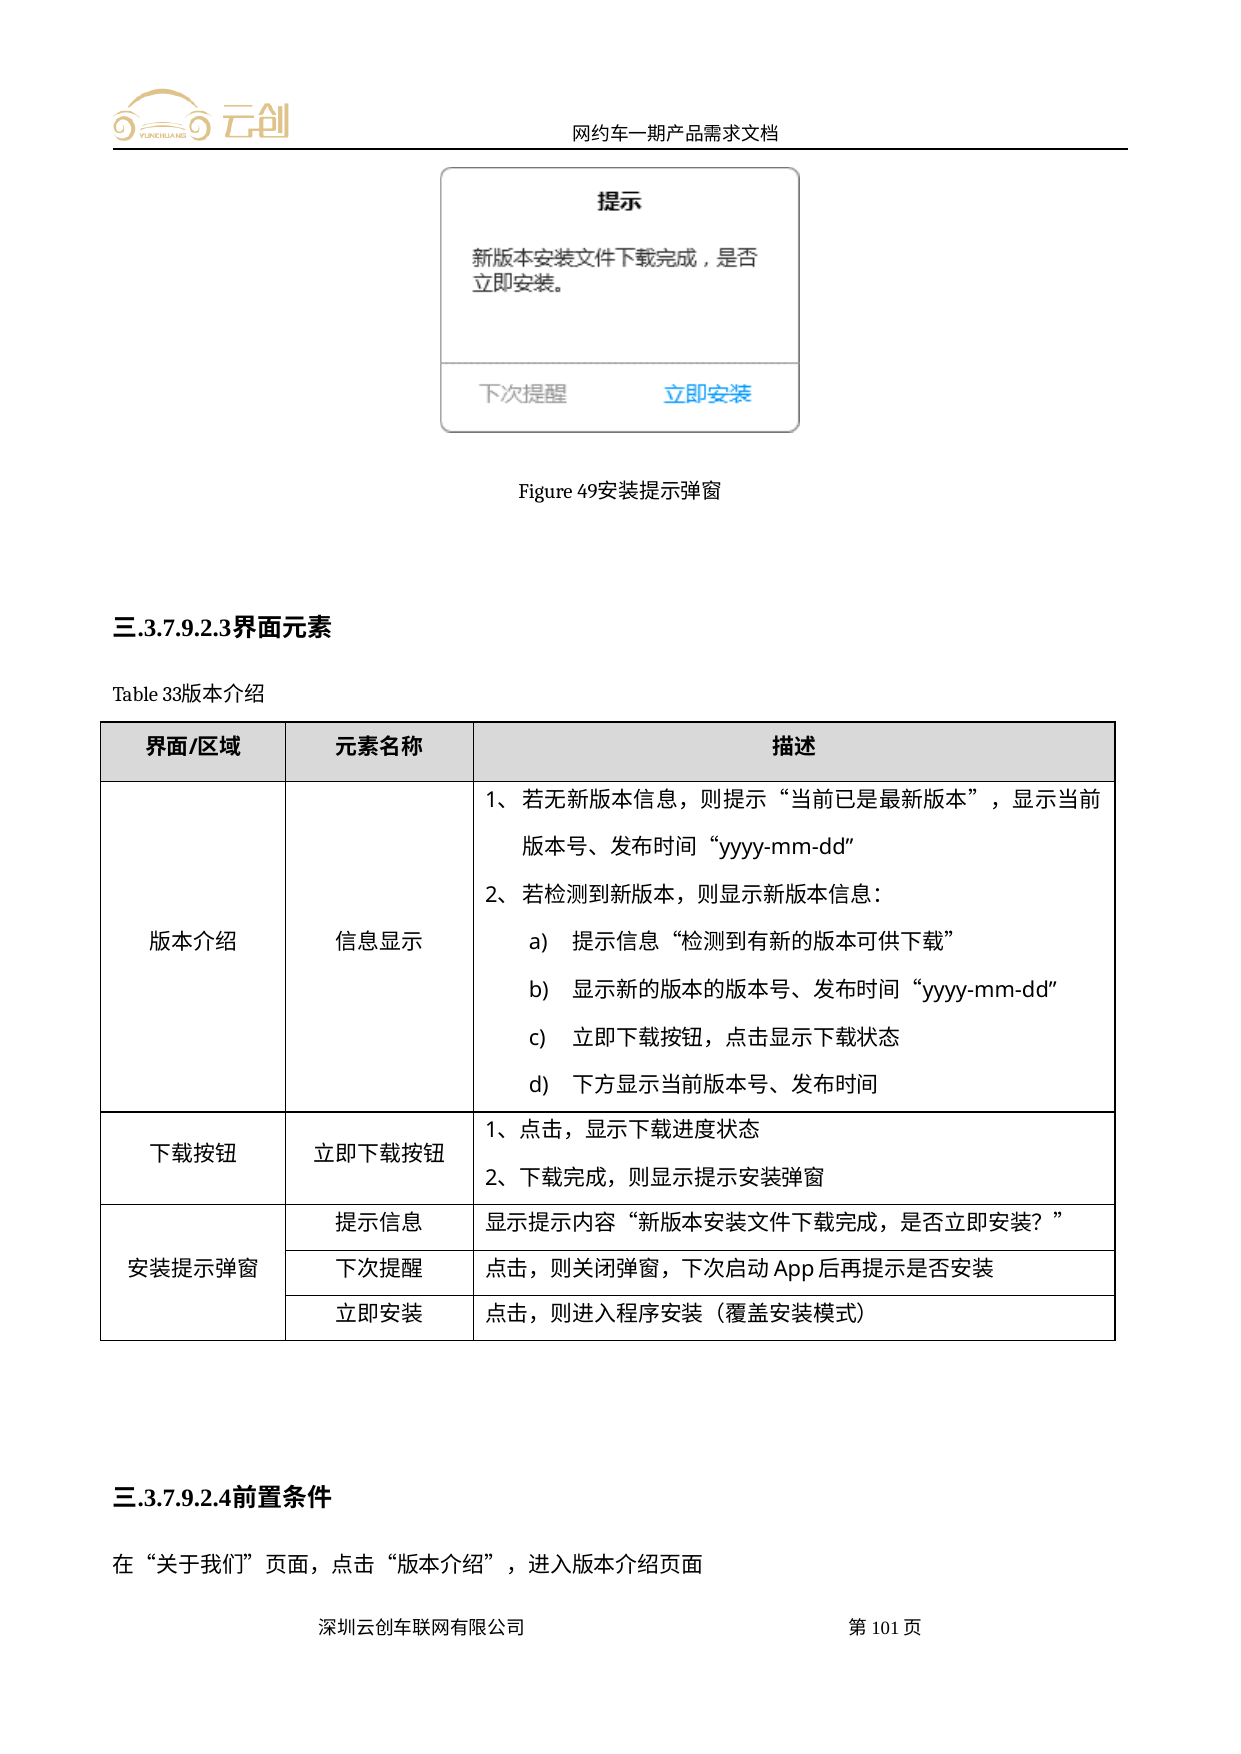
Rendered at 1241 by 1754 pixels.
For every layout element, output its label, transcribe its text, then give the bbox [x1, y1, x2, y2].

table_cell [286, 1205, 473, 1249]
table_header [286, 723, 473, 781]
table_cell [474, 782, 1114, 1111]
picture [112, 88, 289, 141]
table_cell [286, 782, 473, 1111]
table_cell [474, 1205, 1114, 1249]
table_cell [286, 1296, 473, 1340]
picture [440, 167, 800, 433]
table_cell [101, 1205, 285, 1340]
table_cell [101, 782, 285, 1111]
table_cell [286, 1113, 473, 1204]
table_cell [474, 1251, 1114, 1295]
text 在“关于我们”页面，点击“版本介绍”，进入版本介绍页面 [112, 1546, 1128, 1579]
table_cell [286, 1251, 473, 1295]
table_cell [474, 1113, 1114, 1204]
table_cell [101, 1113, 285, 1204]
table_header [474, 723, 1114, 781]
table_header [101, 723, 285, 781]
subtitle 界面元素 [112, 593, 1128, 658]
subtitle 前置条件 [112, 1463, 1128, 1528]
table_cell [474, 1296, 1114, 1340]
